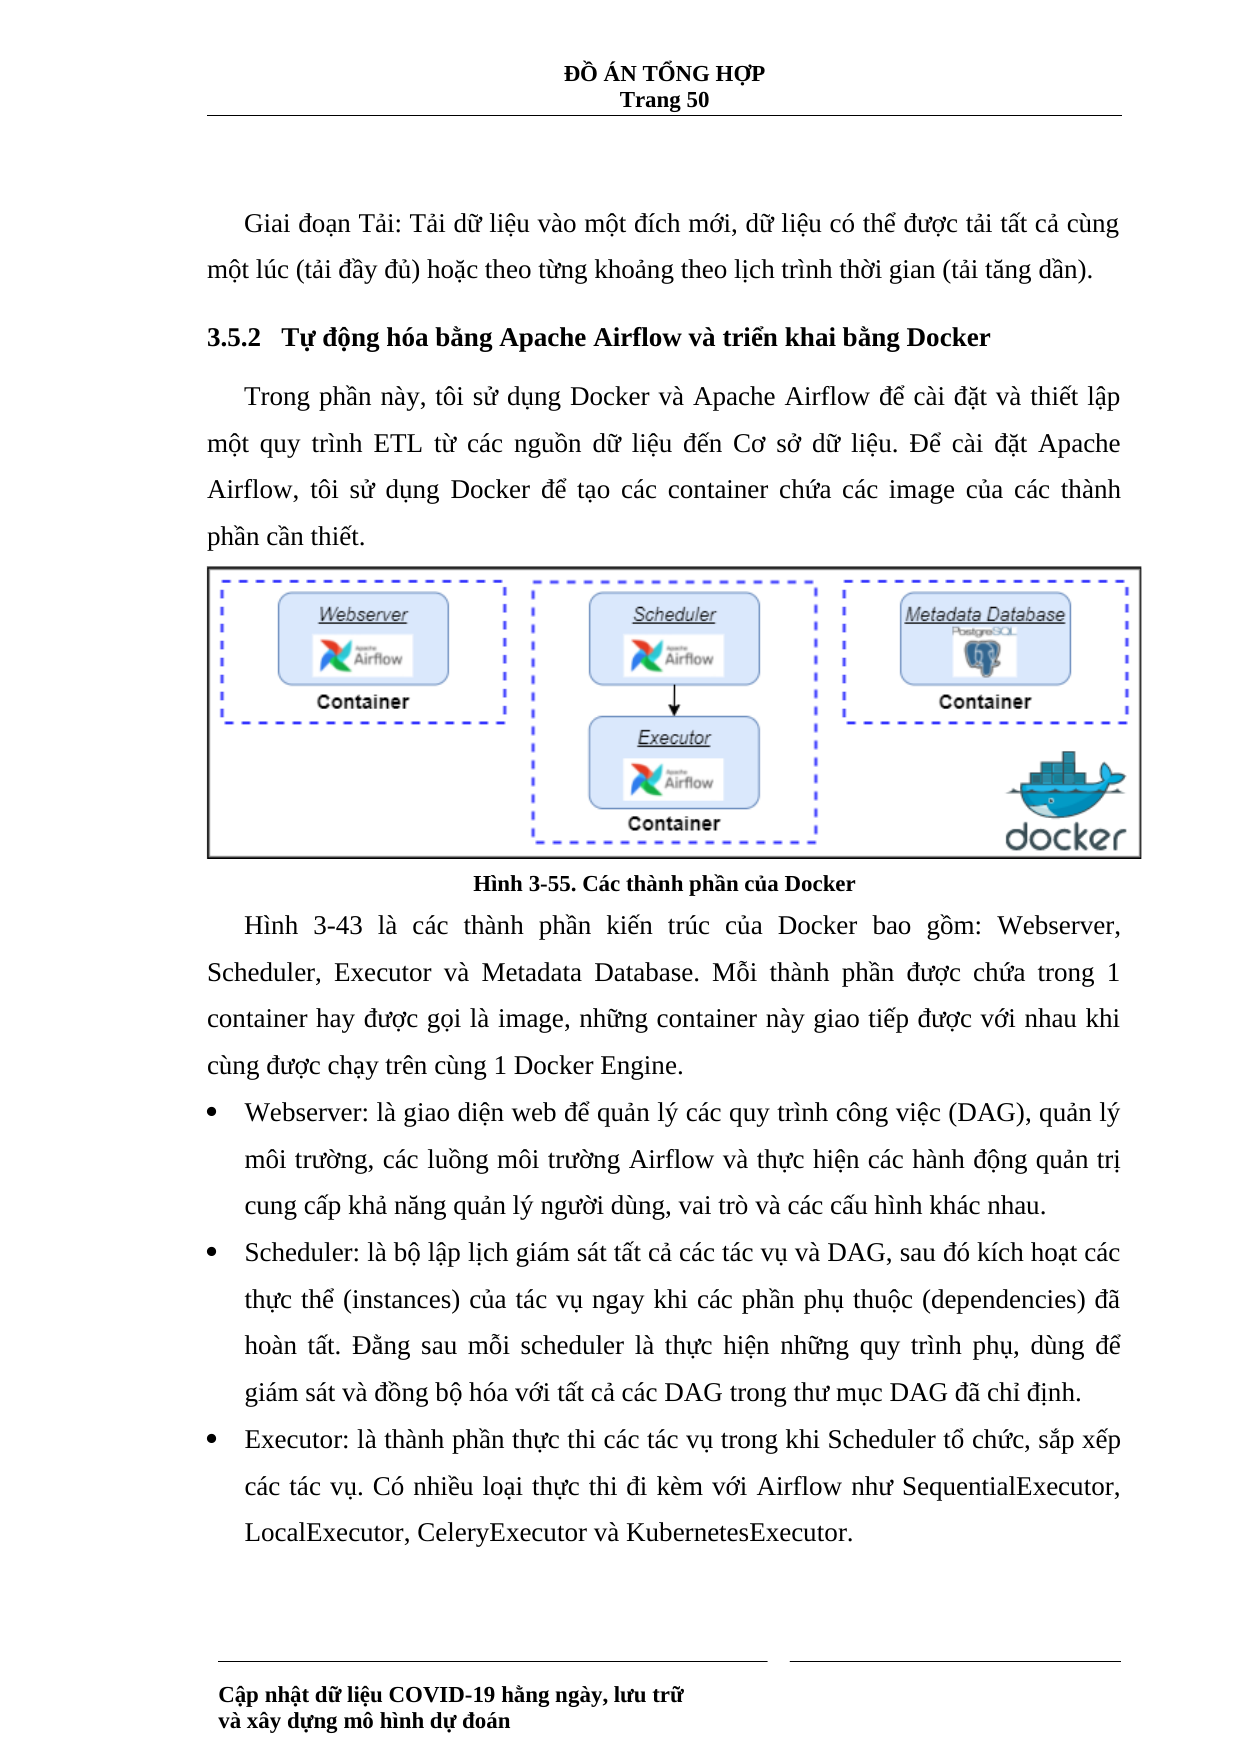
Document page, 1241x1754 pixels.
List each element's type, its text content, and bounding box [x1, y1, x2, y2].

text Hình 3-43. Các thành phần của Docker [207, 870, 1122, 896]
subtitle Tự động hóa bằng Apache Airflow và triển khai bằng Docker [207, 321, 1122, 352]
text Giai đoạn Tải: Tải dữ liệu vào một đích mới, dữ liệu có thể được tải tất cả cùng một lúc (tải đầy đủ) hoặc theo từng khoảng theo lịch trình thời gian (tải tăng dần). [207, 207, 1122, 284]
text Hình 3-43 là các thành phần kiến trúc của Docker bao gồm: Webserver, Scheduler, Executor và Metadata Database. Mỗi thành phần được chứa trong 1 container hay được gọi là image, những container này giao tiếp được với nhau khi cùng được chạy trên cùng 1 Docker Engine. [207, 909, 1122, 1080]
list Webserver: là giao diện web để quản lý các quy trình công việc (DAG), quản lý môi trường, các luồng môi trường Airflow và thực hiện các hành động quản trị cung cấp khả năng quản lý người dùng, vai trò và các cấu hình khác nhau. [207, 1096, 1122, 1221]
picture [206, 566, 1142, 859]
text Trong phần này, tôi sử dụng Docker và Apache Airflow để cài đặt và thiết lập một quy trình ETL từ các nguồn dữ liệu đến Cơ sở dữ liệu. Để cài đặt Apache Airflow, tôi sử dụng Docker để tạo các container chứa các image của các thành phần cần thiết. [207, 380, 1122, 551]
list Scheduler: là bộ lập lịch giám sát tất cả các tác vụ và DAG, sau đó kích hoạt các thực thể (instances) của tác vụ ngay khi các phần phụ thuộc (dependencies) đã hoàn tất. Đằng sau mỗi scheduler là thực hiện những quy trình phụ, dùng để giám sát và đồng bộ hóa với tất cả các DAG trong thư mục DAG đã chỉ định. [207, 1236, 1122, 1407]
list Executor: là thành phần thực thi các tác vụ trong khi Scheduler tổ chức, sắp xếp các tác vụ. Có nhiều loại thực thi đi kèm với Airflow như SequentialExecutor, LocalExecutor, CeleryExecutor và KubernetesExecutor. [207, 1423, 1122, 1547]
